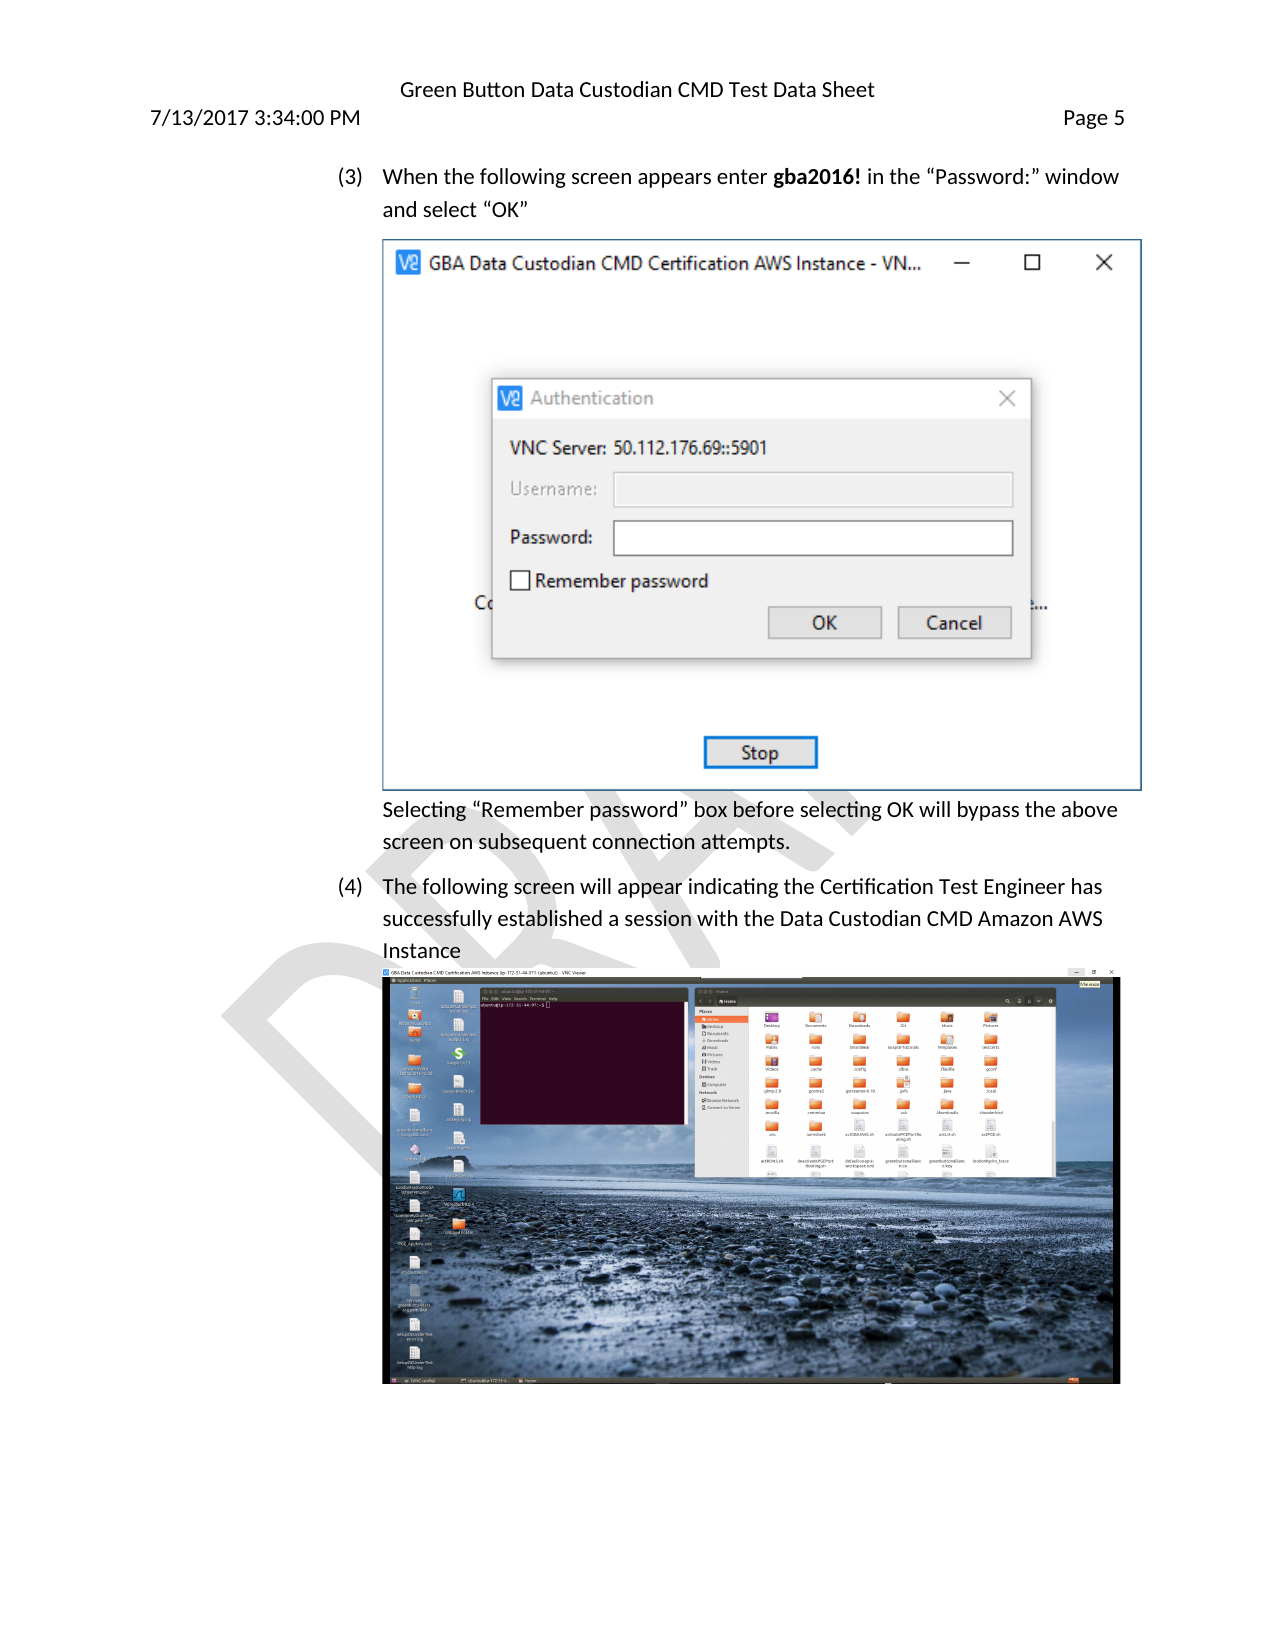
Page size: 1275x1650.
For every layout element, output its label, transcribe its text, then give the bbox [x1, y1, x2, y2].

picture [382, 239, 1142, 791]
list When the following screen appears enter gba2016! in the “Password:” window and select “OK” [337, 162, 1125, 223]
picture [382, 968, 1121, 1384]
text Selecting “Remember password” box before selecting OK will bypass the above screen on subsequent connection attempts. [382, 791, 1125, 855]
